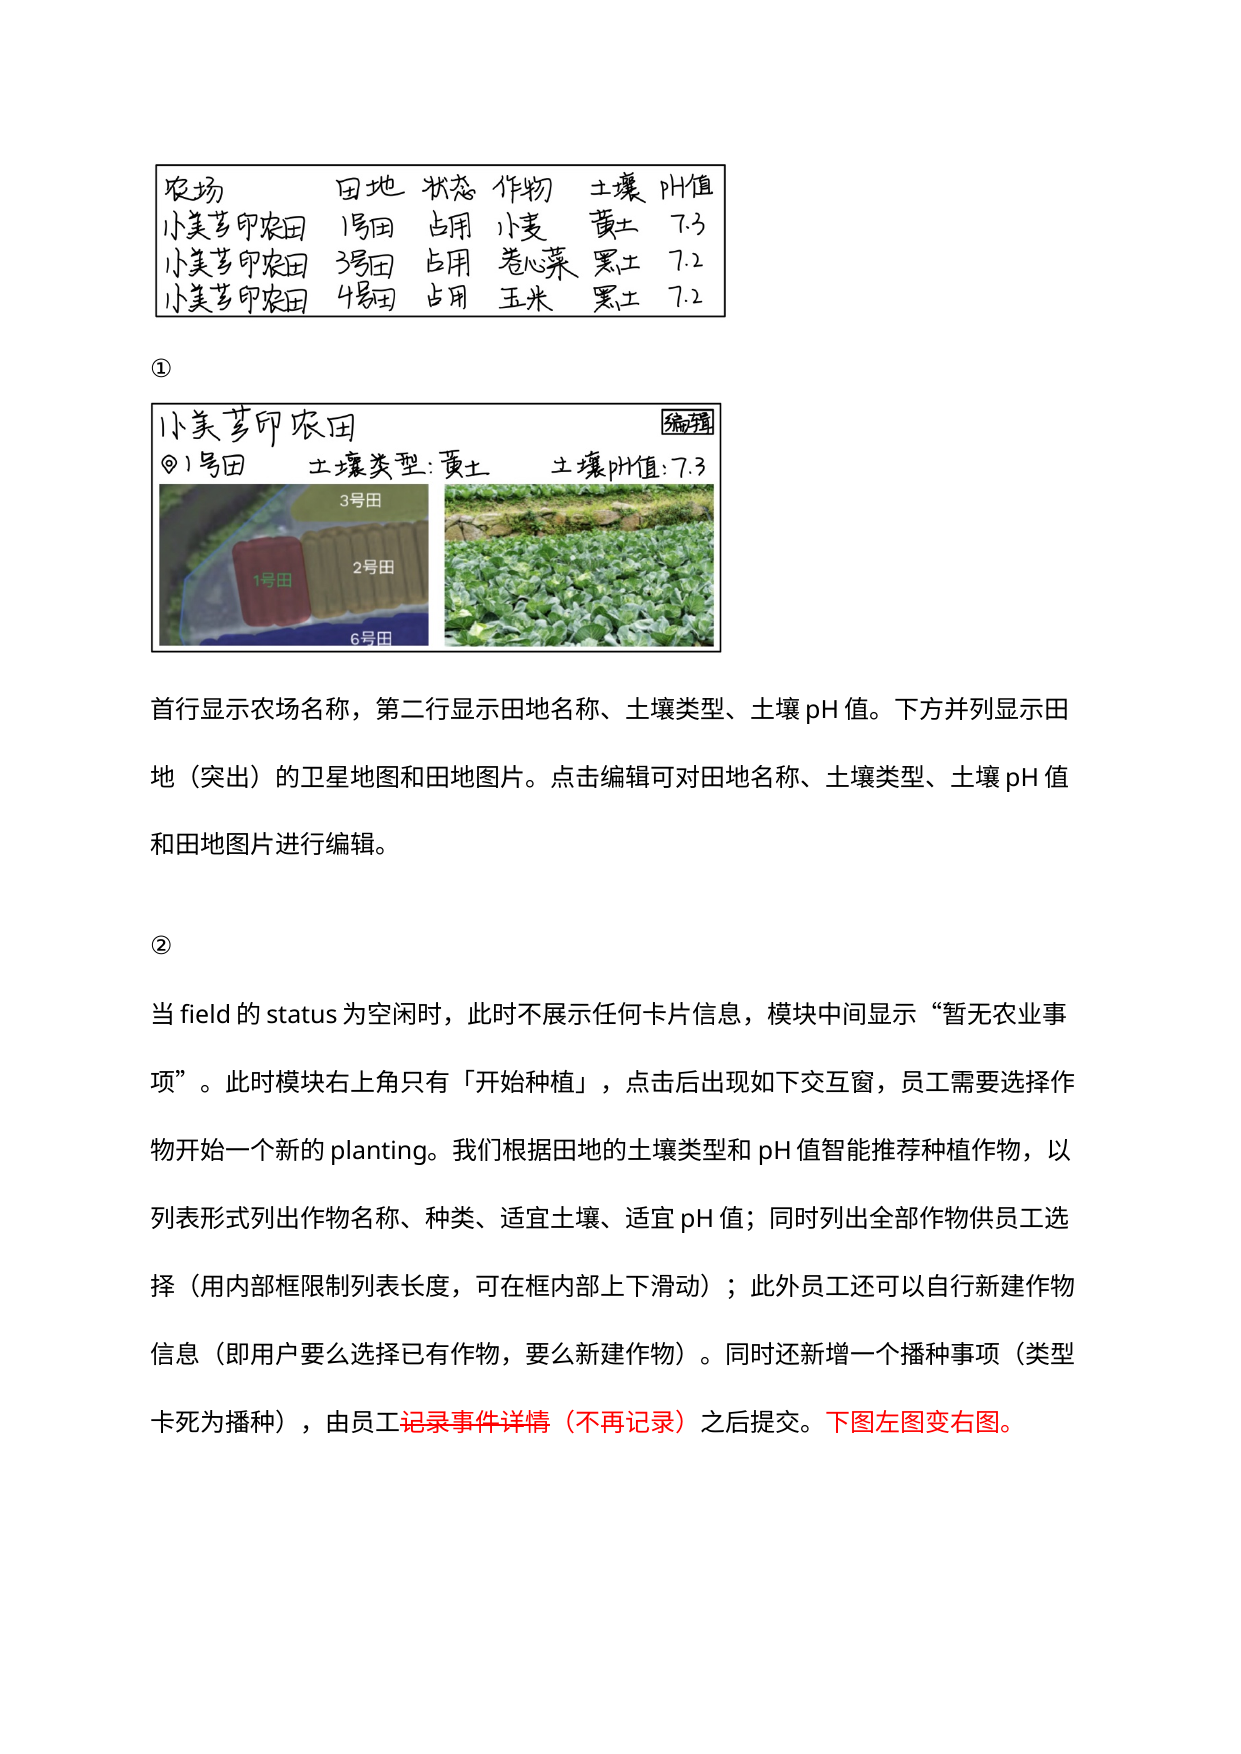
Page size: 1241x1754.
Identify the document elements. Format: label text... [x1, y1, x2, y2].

picture [150, 401, 722, 655]
text ① [150, 334, 1090, 402]
picture [150, 163, 731, 321]
text 当field的status为空闲时，此时不展示任何卡片信息，模块中间显示“暂无农业事项”。此时模块右上角只有「开始种植」，点击后出现如下交互窗，员工需要选择作物开始一个新的planting。我们根据田地的土壤类型和pH值智能推荐种植作物，以列表形式列出作物名称、种类、适宜土壤、适宜pH值；同时列出全部作物供员工选择（用内部框限制列表长度，可在框内部上下滑动）；此外员工还可以自行新建作物信息（即用户要么选择已有作物，要么新建作物）。同时还新增一个播种事项（类型卡死为播种），由员工记录事件详情（不再记录）之后提交。下图左图变右图。 [150, 979, 1090, 1454]
text 首行显示农场名称，第二行显示田地名称、土壤类型、土壤pH值。下方并列显示田地（突出）的卫星地图和田地图片。点击编辑可对田地名称、土壤类型、土壤pH值和田地图片进行编辑。 [150, 673, 1090, 877]
text ② [150, 911, 1090, 979]
